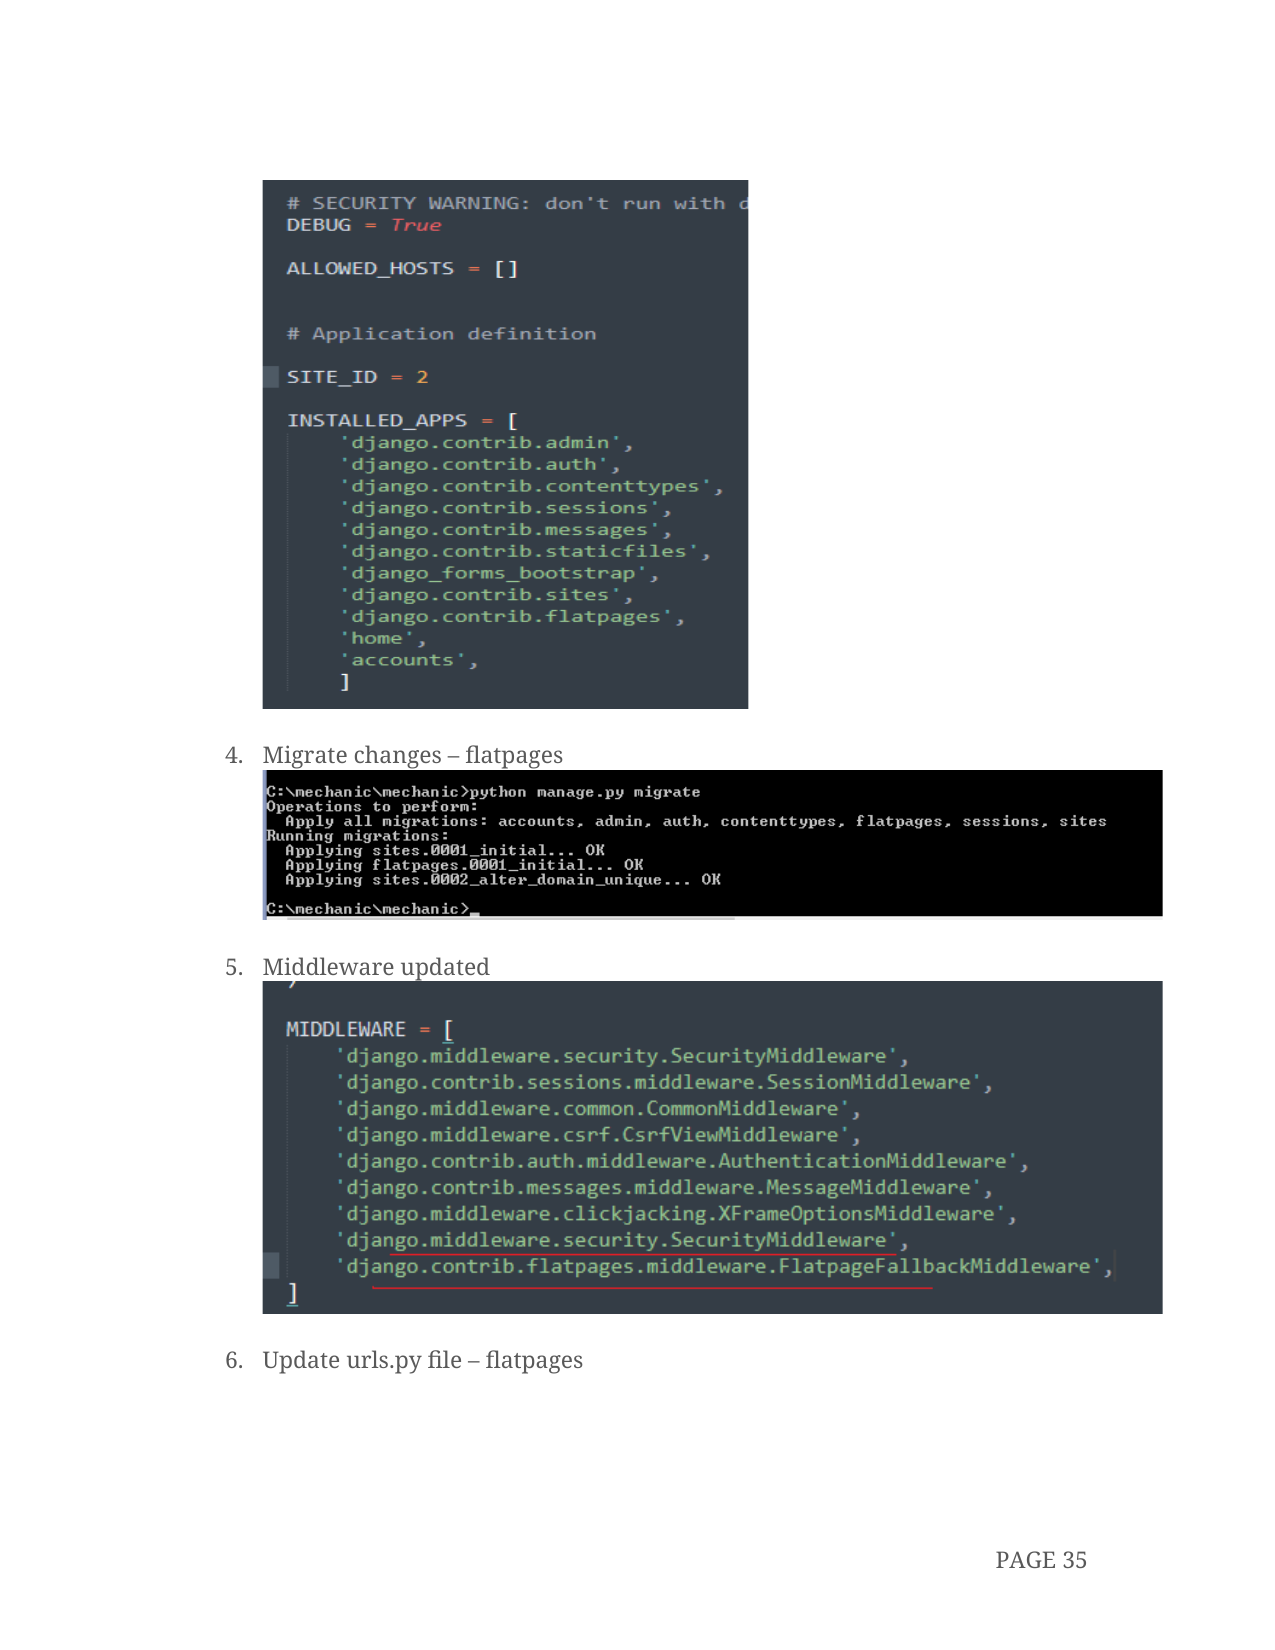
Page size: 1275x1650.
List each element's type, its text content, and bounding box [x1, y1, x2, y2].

picture [262, 981, 1163, 1314]
picture [262, 770, 1163, 920]
list Update urls.py file – flatpages [225, 1344, 1087, 1376]
list Migrate changes – flatpages [225, 739, 1087, 771]
list Middleware updated [225, 950, 1087, 982]
picture [262, 180, 749, 709]
